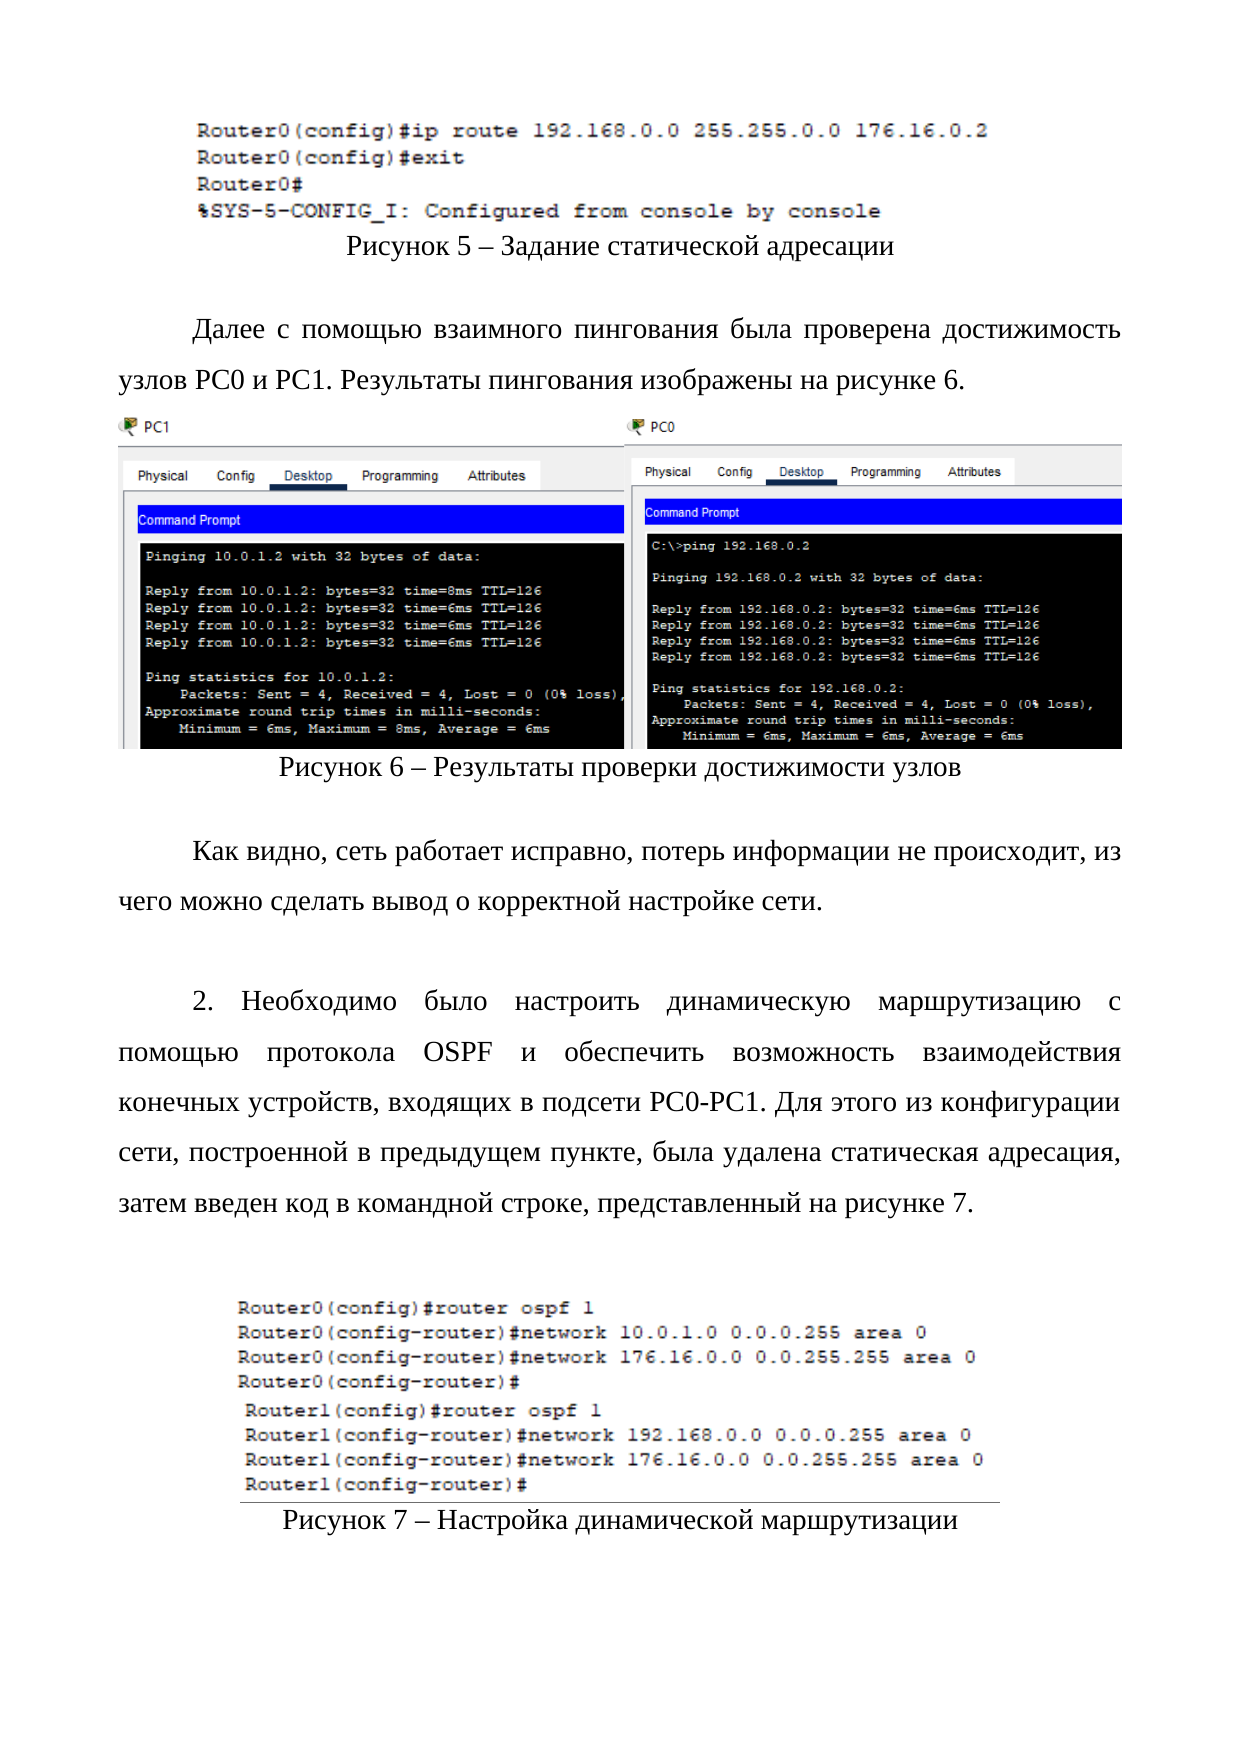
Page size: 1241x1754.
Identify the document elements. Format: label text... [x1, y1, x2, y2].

picture [118, 412, 1122, 749]
text Рисунок 7 – Настройка динамической маршрутизации [118, 1502, 1122, 1536]
text 2. Необходимо было настроить динамическую маршрутизацию с помощью протокола OSPF и обеспечить возможность взаимодействия конечных устройств, входящих в подсети PC0-PC1. Для этого из конфигурации сети, построенной в предыдущем пункте, была удалена статическая адресация, затем введен код в командной строке, представленный на рисунке 7. [118, 983, 1122, 1218]
picture [234, 1285, 1006, 1503]
text Как видно, сеть работает исправно, потерь информации не происходит, из чего можно сделать вывод о корректной настройке сети. [118, 833, 1122, 916]
text Далее с помощью взаимного пингования была проверена достижимость узлов PC0 и PC1. Результаты пингования изображены на рисунке 6. [118, 312, 1122, 396]
text Рисунок 6 – Результаты проверки достижимости узлов [118, 749, 1122, 782]
picture [190, 118, 1050, 228]
text Рисунок 5 – Задание статической адресации [118, 228, 1122, 261]
